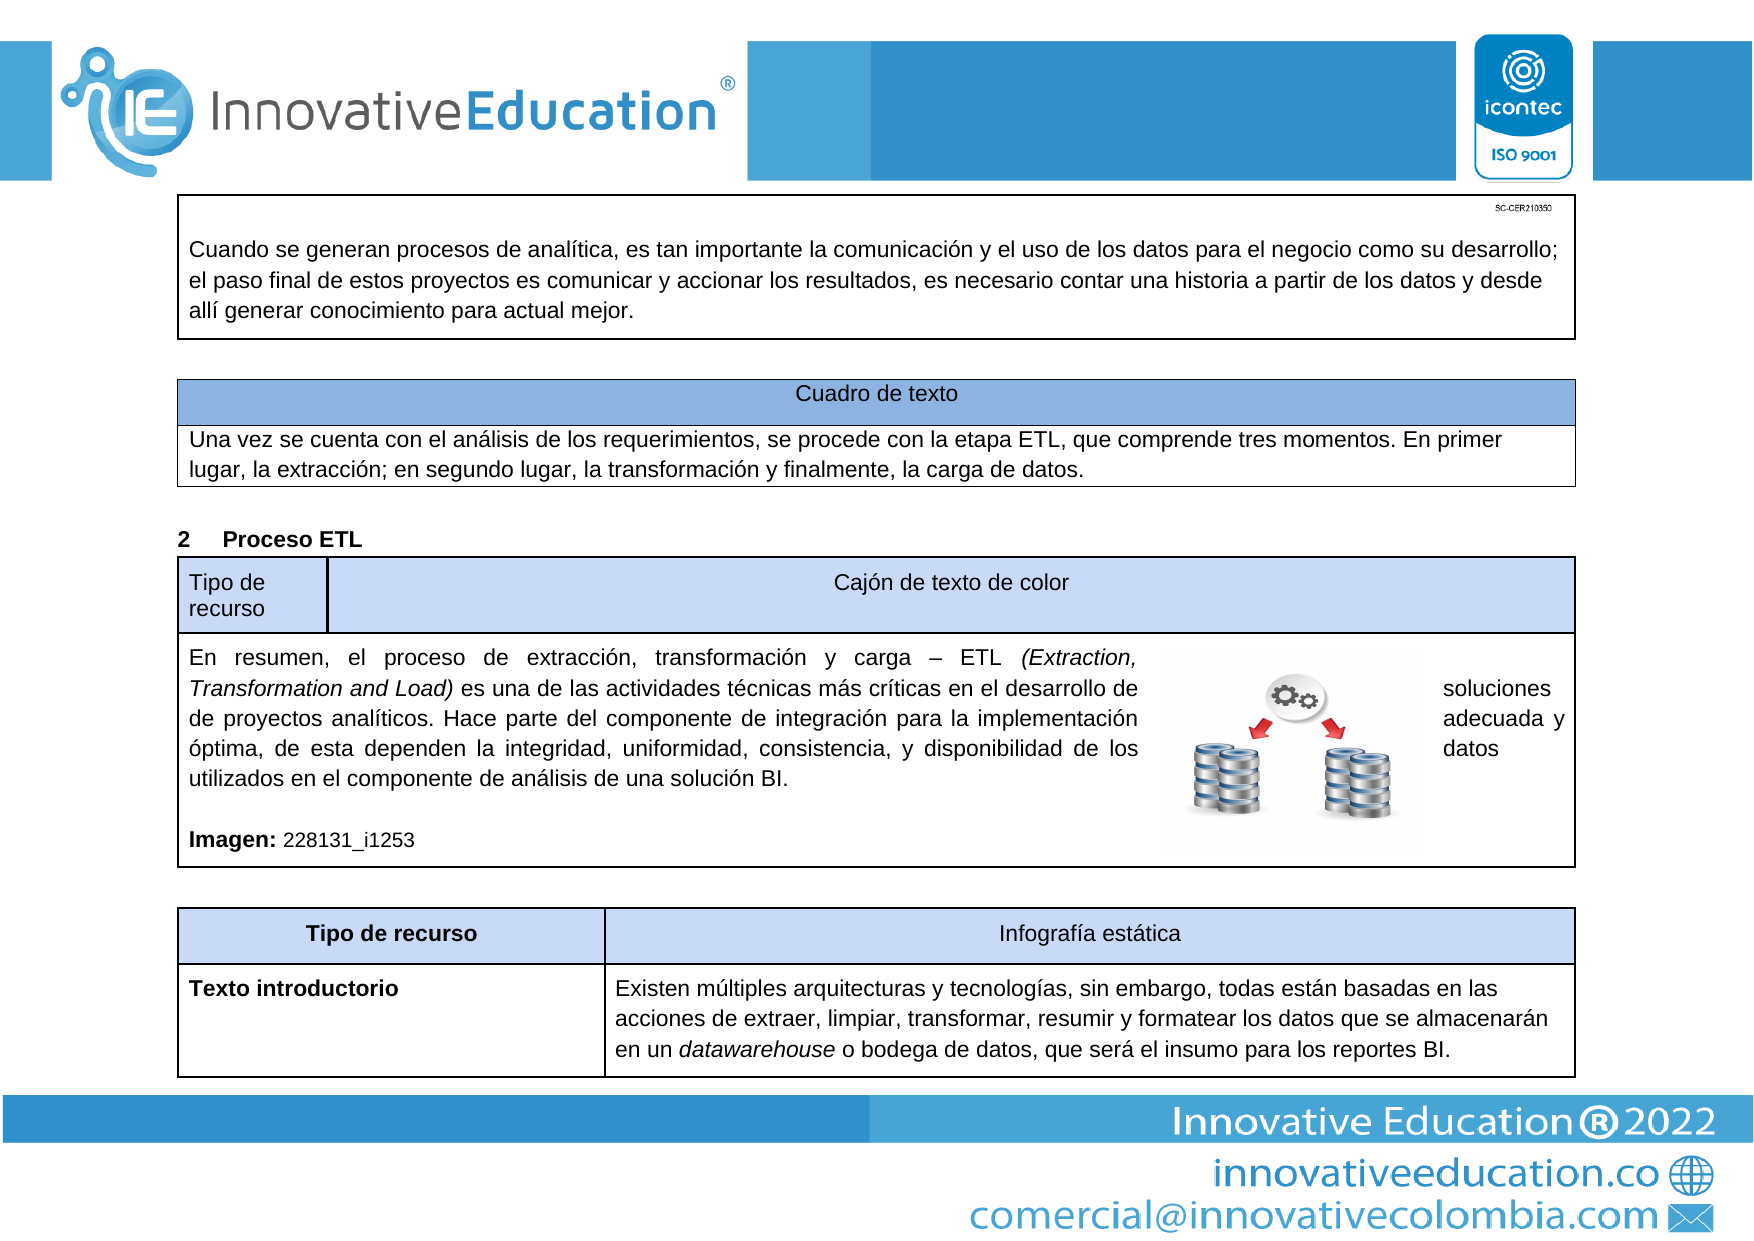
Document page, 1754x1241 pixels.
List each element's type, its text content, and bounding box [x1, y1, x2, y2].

picture [2, 1093, 1754, 1239]
table_header Cuadro de texto [178, 380, 1575, 425]
table_cell Una vez se cuenta con el análisis de los requerimientos, se procede con la etapa ETL, que comprende tres momentos. En primer lugar, la extracción; en segundo lugar, la transformación y finalmente, la carga de datos. [178, 426, 1575, 486]
picture [1471, 32, 1576, 194]
table_header Cajón de texto de color [329, 558, 1574, 632]
picture [0, 28, 1456, 194]
table_header Tipo de recurso [179, 909, 604, 963]
table_header Tipo de recurso [179, 558, 326, 632]
table_header Infografía estática [606, 909, 1574, 963]
table_cell Texto introductorio [179, 965, 604, 1076]
subtitle Proceso ETL [177, 526, 1577, 552]
table_cell En resumen, el proceso de extracción, transformación y carga – ETL (Extraction, Transformation and Load) es una de las actividades técnicas más críticas en el desarrollo de soluciones de proyectos analíticos. Hace parte del componente de integración para la implementación adecuada y óptima, de esta dependen la integridad, uniformidad, consistencia, y disponibilidad de los datos utilizados en el componente de análisis de una solución BI. Imagen: 228131_i1253 [179, 634, 1574, 866]
picture [1158, 644, 1425, 853]
picture [1593, 28, 1752, 194]
